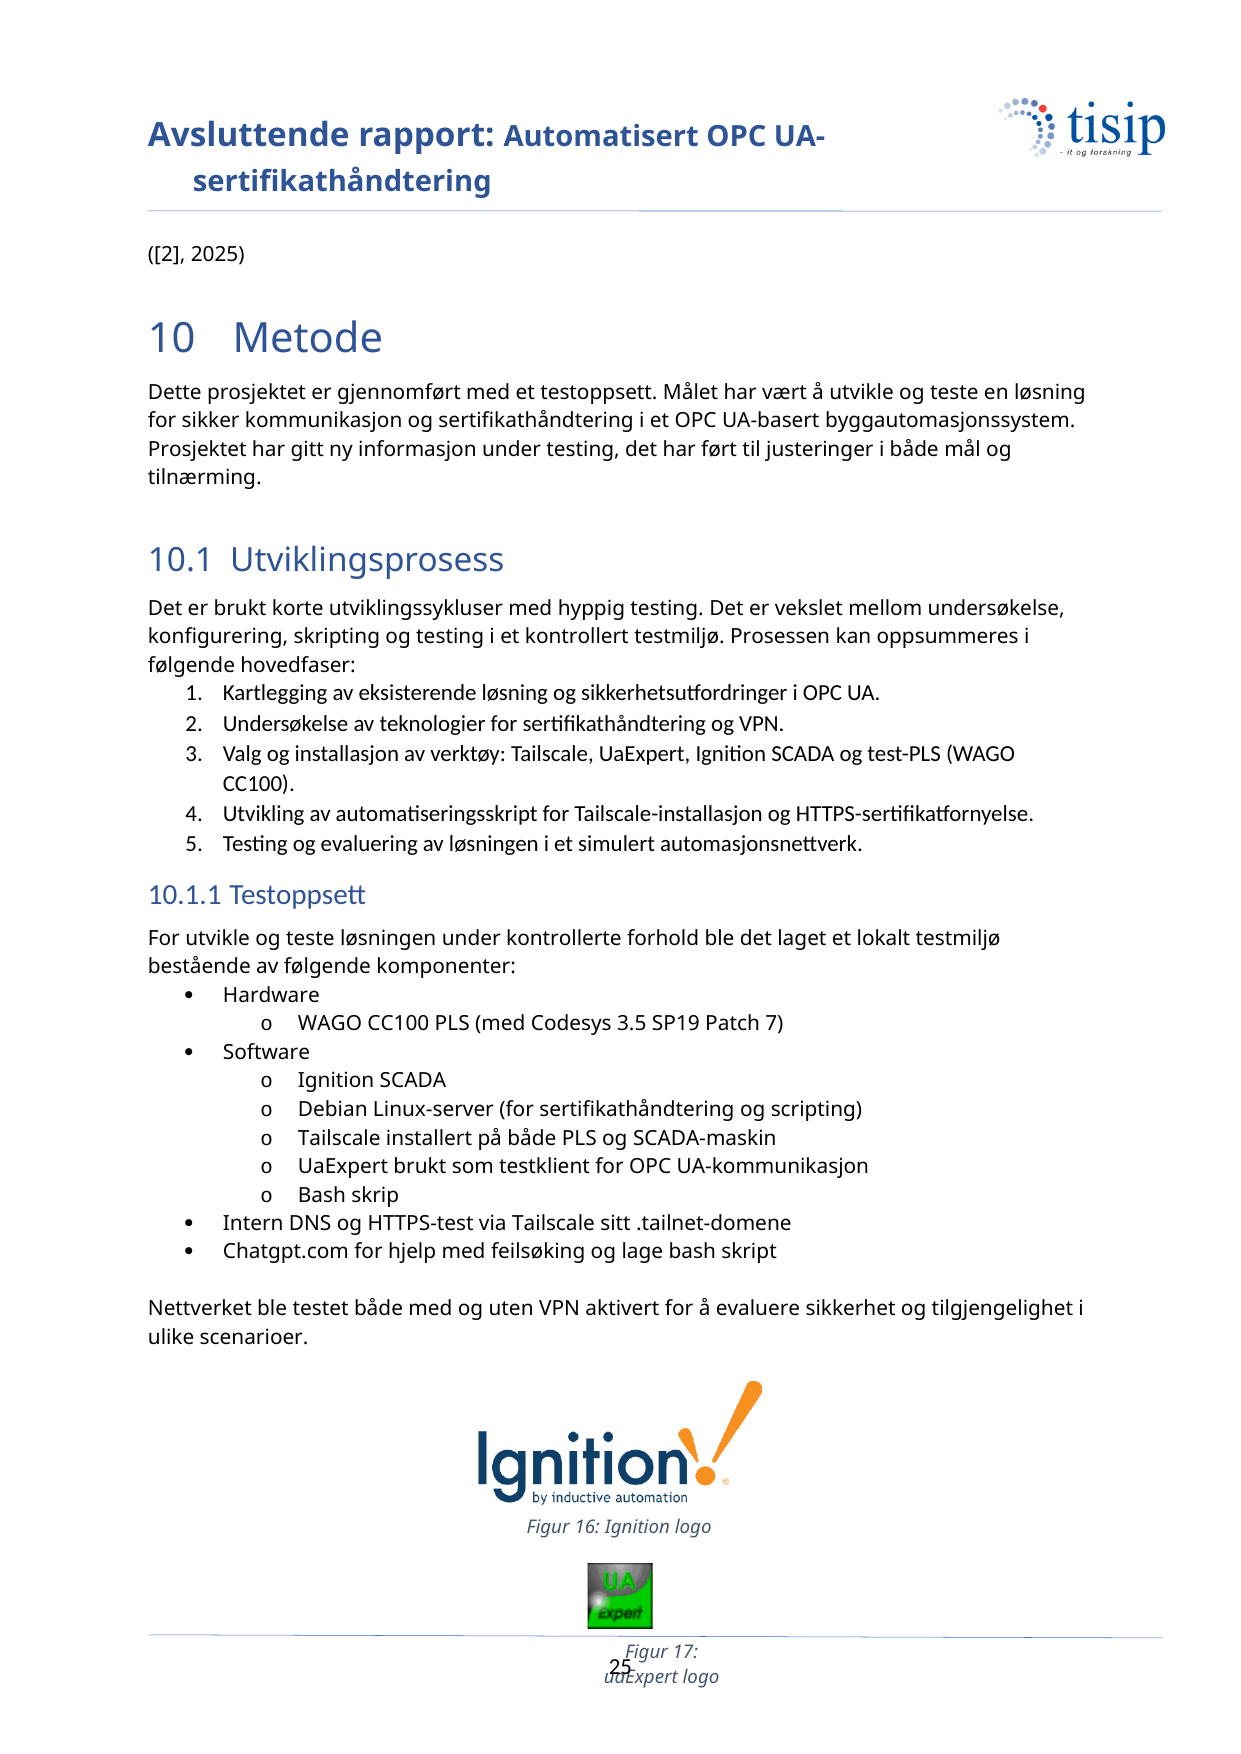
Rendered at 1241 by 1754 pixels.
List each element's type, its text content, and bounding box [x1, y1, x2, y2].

list Software [185, 1037, 1093, 1066]
text Nettverket ble testet både med og uten VPN aktivert for å evaluere sikkerhet og tilgjengelighet i ulike scenarioer. [148, 1293, 1093, 1350]
picture [991, 92, 1169, 160]
list Testing og evaluering av løsningen i et simulert automasjonsnettverk. [185, 829, 1093, 858]
list Tailscale installert på både PLS og SCADA-maskin [260, 1123, 1093, 1151]
text Det er brukt korte utviklingssykluser med hyppig testing. Det er vekslet mellom undersøkelse, konfigurering, skripting og testing i et kontrollert testmiljø. Prosessen kan oppsummeres i følgende hovedfaser: [148, 593, 1093, 678]
list UaExpert brukt som testklient for OPC UA-kommunikasjon [260, 1151, 1093, 1180]
list Debian Linux-server (for sertifikathåndtering og scripting) [260, 1094, 1093, 1123]
subtitle Metode [148, 307, 1093, 364]
list Utvikling av automatiseringsskript for Tailscale-installasjon og HTTPS-sertifikatfornyelse. [185, 799, 1093, 827]
list WAGO CC100 PLS (med Codesys 3.5 SP19 Patch 7) [260, 1008, 1093, 1037]
list Kartlegging av eksisterende løsning og sikkerhetsutfordringer i OPC UA. [185, 678, 1093, 707]
picture [478, 1381, 763, 1505]
list Ignition SCADA [260, 1066, 1093, 1094]
subtitle Utviklingsprosess [148, 536, 1093, 581]
list Hardware [185, 980, 1093, 1008]
list Intern DNS og HTTPS-test via Tailscale sitt .tailnet-domene [185, 1208, 1093, 1237]
list Bash skrip [260, 1180, 1093, 1208]
subtitle Testoppsett [148, 876, 1093, 912]
text Dette prosjektet er gjennomført med et testoppsett. Målet har vært å utvikle og teste en løsning for sikker kommunikasjon og sertifikathåndtering i et OPC UA-basert byggautomasjonssystem. Prosjektet har gitt ny informasjon under testing, det har ført til justeringer i både mål og tilnærming. [148, 377, 1093, 491]
picture [587, 1563, 653, 1629]
text For utvikle og teste løsningen under kontrollerte forhold ble det laget et lokalt testmiljø bestående av følgende komponenter: [148, 923, 1093, 980]
list Chatgpt.com for hjelp med feilsøking og lage bash skript [185, 1237, 1093, 1265]
list Valg og installasjon av verktøy: Tailscale, UaExpert, Ignition SCADA og test-PLS (WAGO CC100). [185, 739, 1093, 797]
list Undersøkelse av teknologier for sertifikathåndtering og VPN. [185, 709, 1093, 737]
